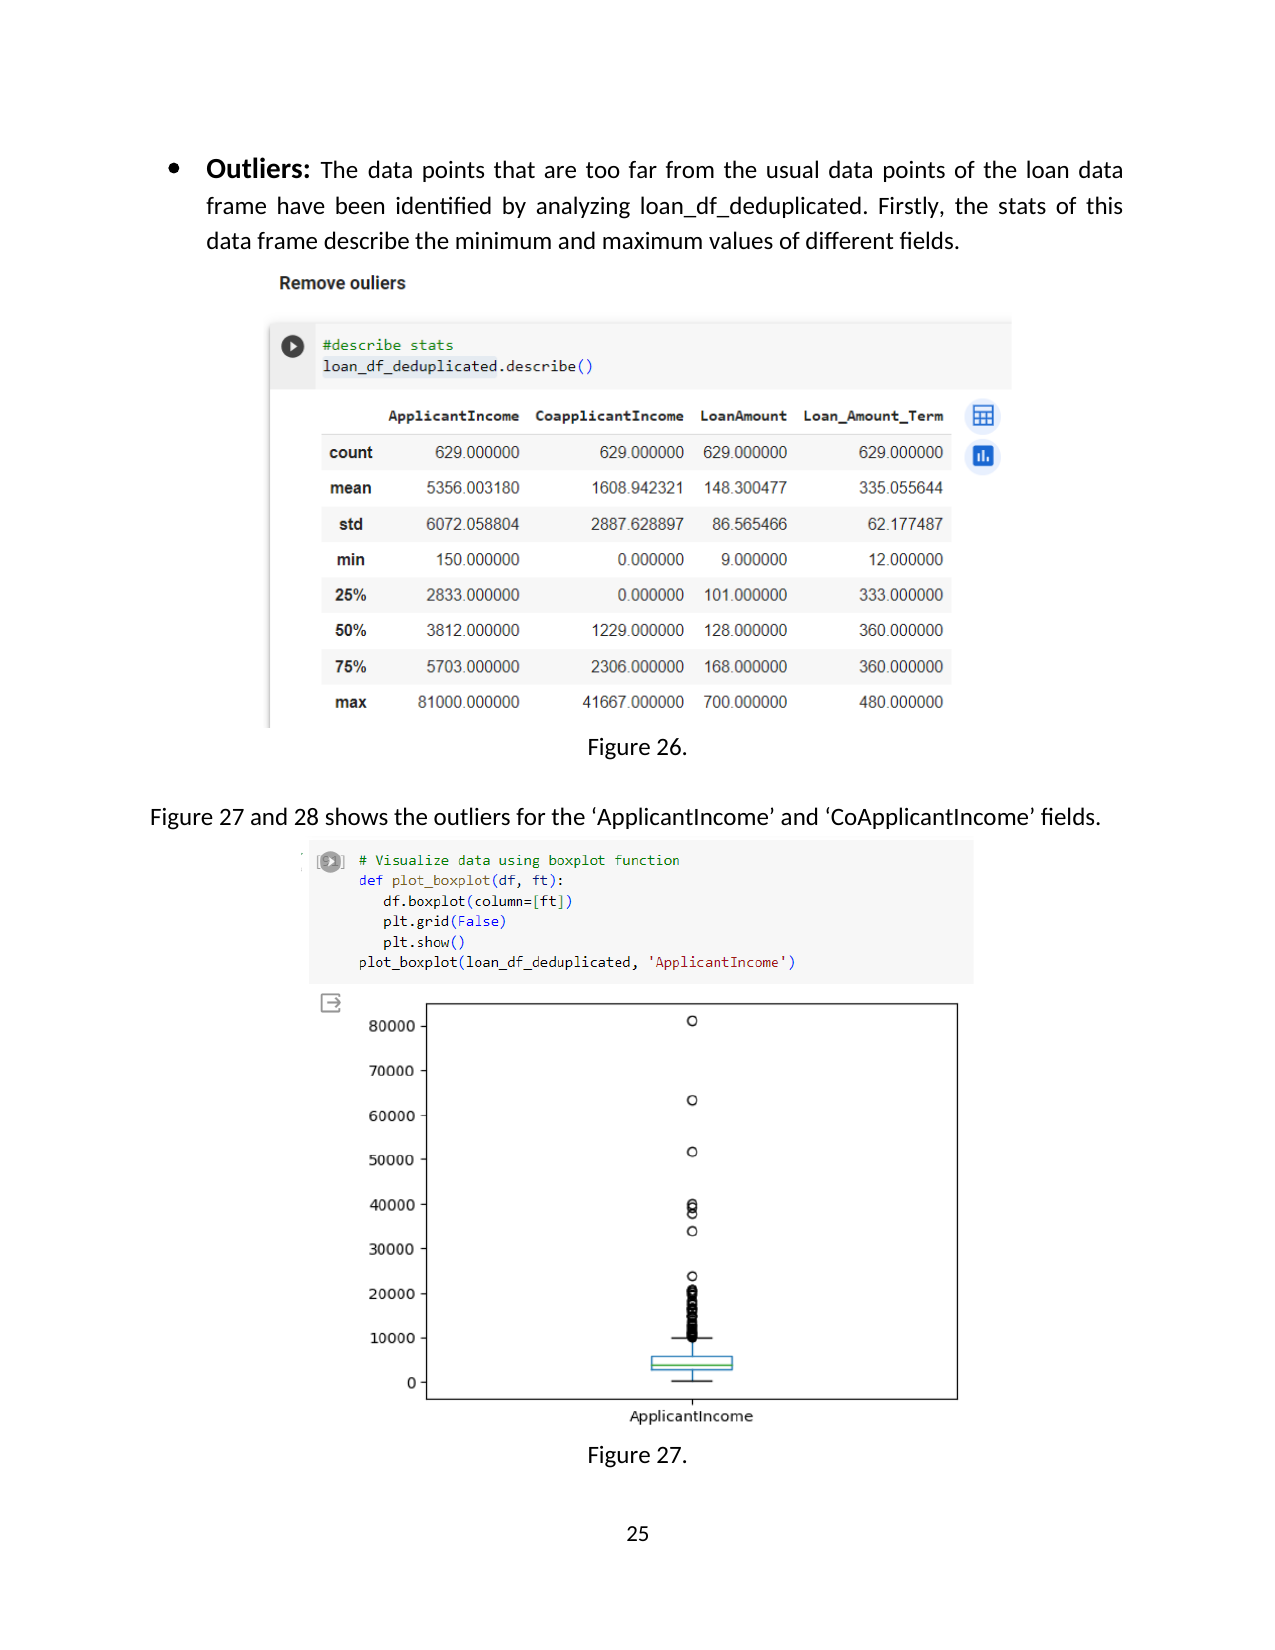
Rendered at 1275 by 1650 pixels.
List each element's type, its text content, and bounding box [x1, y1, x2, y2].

text Figure 27. [150, 1439, 1125, 1470]
text Figure 27 and 28 shows the outliers for the ‘ApplicantIncome’ and ‘CoApplicantIncome’ fields. [150, 801, 1125, 832]
picture [263, 260, 1012, 728]
text Figure 26. [150, 731, 1125, 762]
list Outliers: The data points that are too far from the usual data points of the loan data frame have been identified by analyzing loan_df_deduplicated. Firstly, the stats of this data frame describe the minimum and maximum values of different fields. [169, 150, 1125, 256]
picture [301, 836, 974, 1436]
